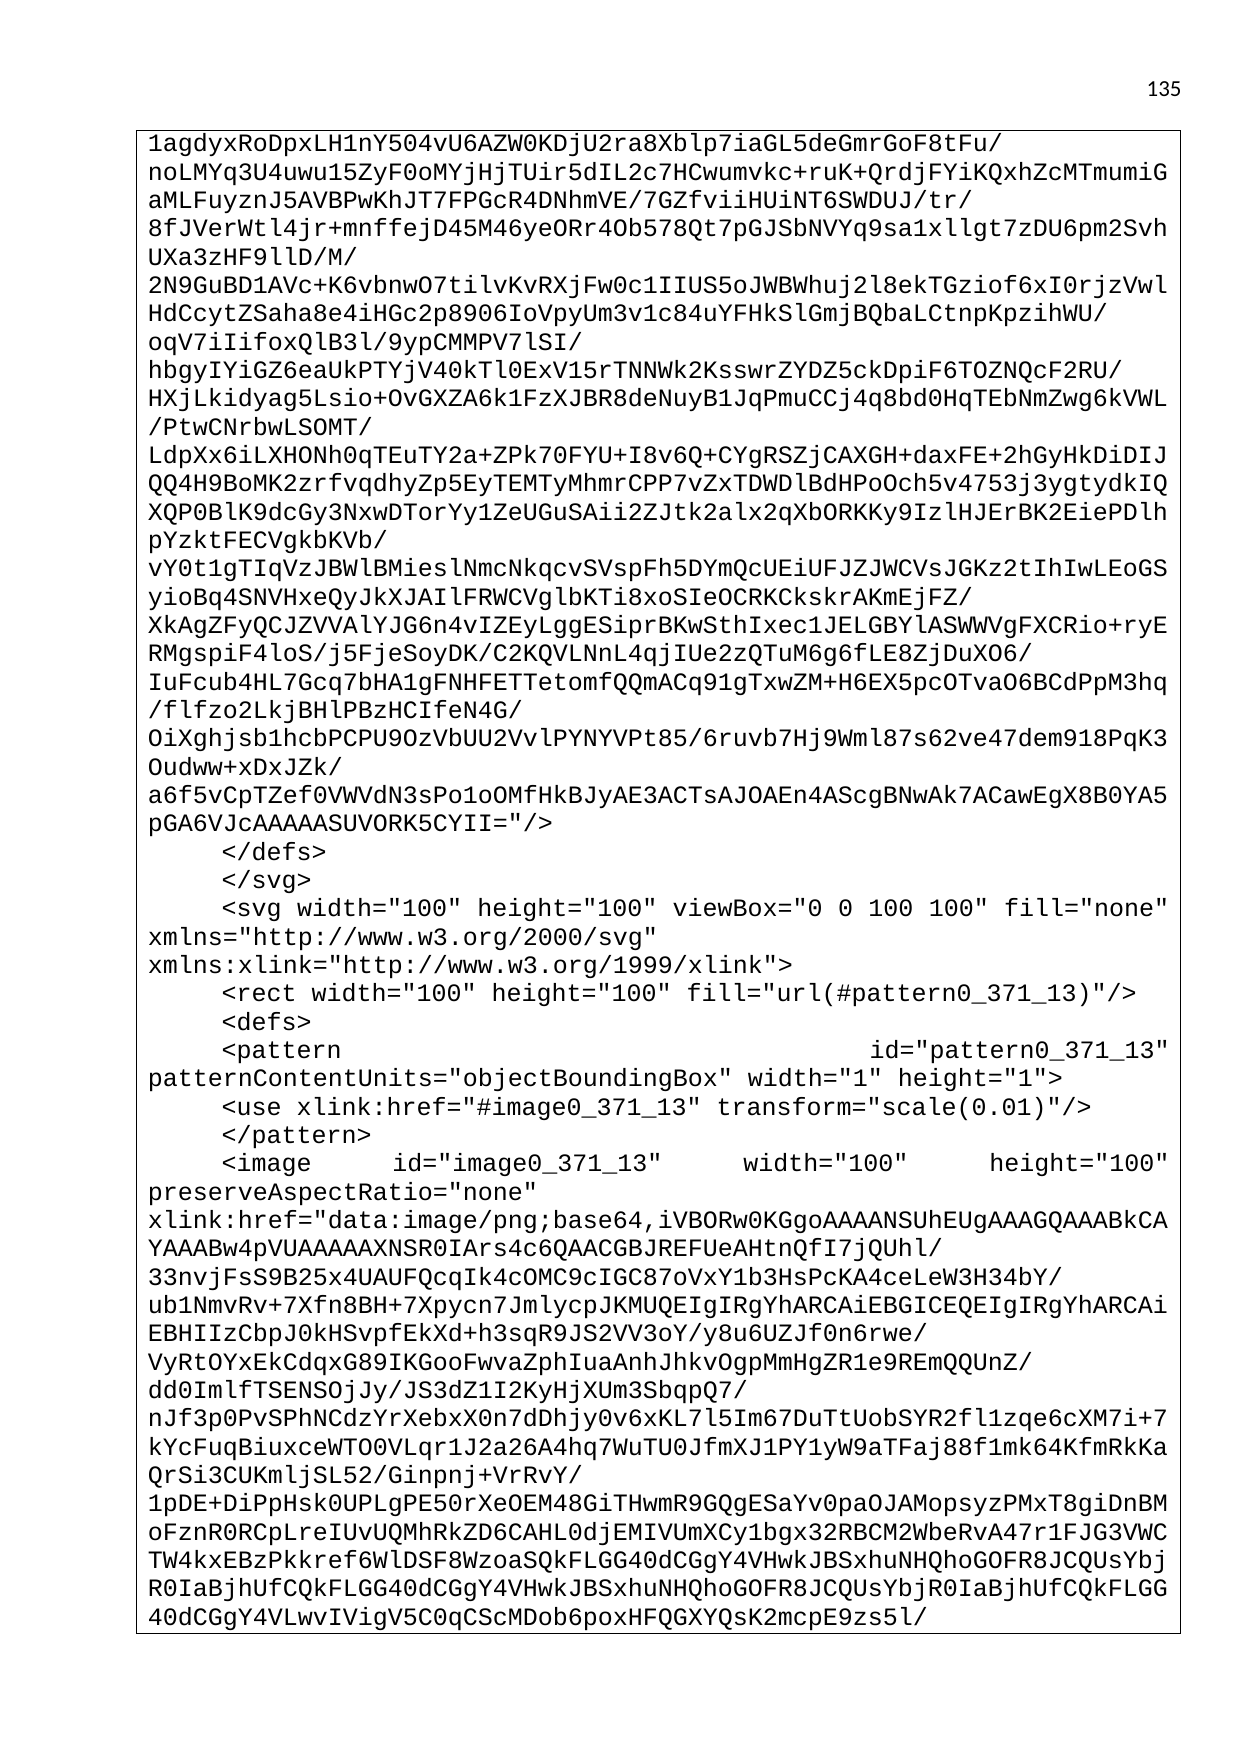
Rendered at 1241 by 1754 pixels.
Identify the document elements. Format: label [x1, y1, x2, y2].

table_header [137, 131, 1180, 1633]
